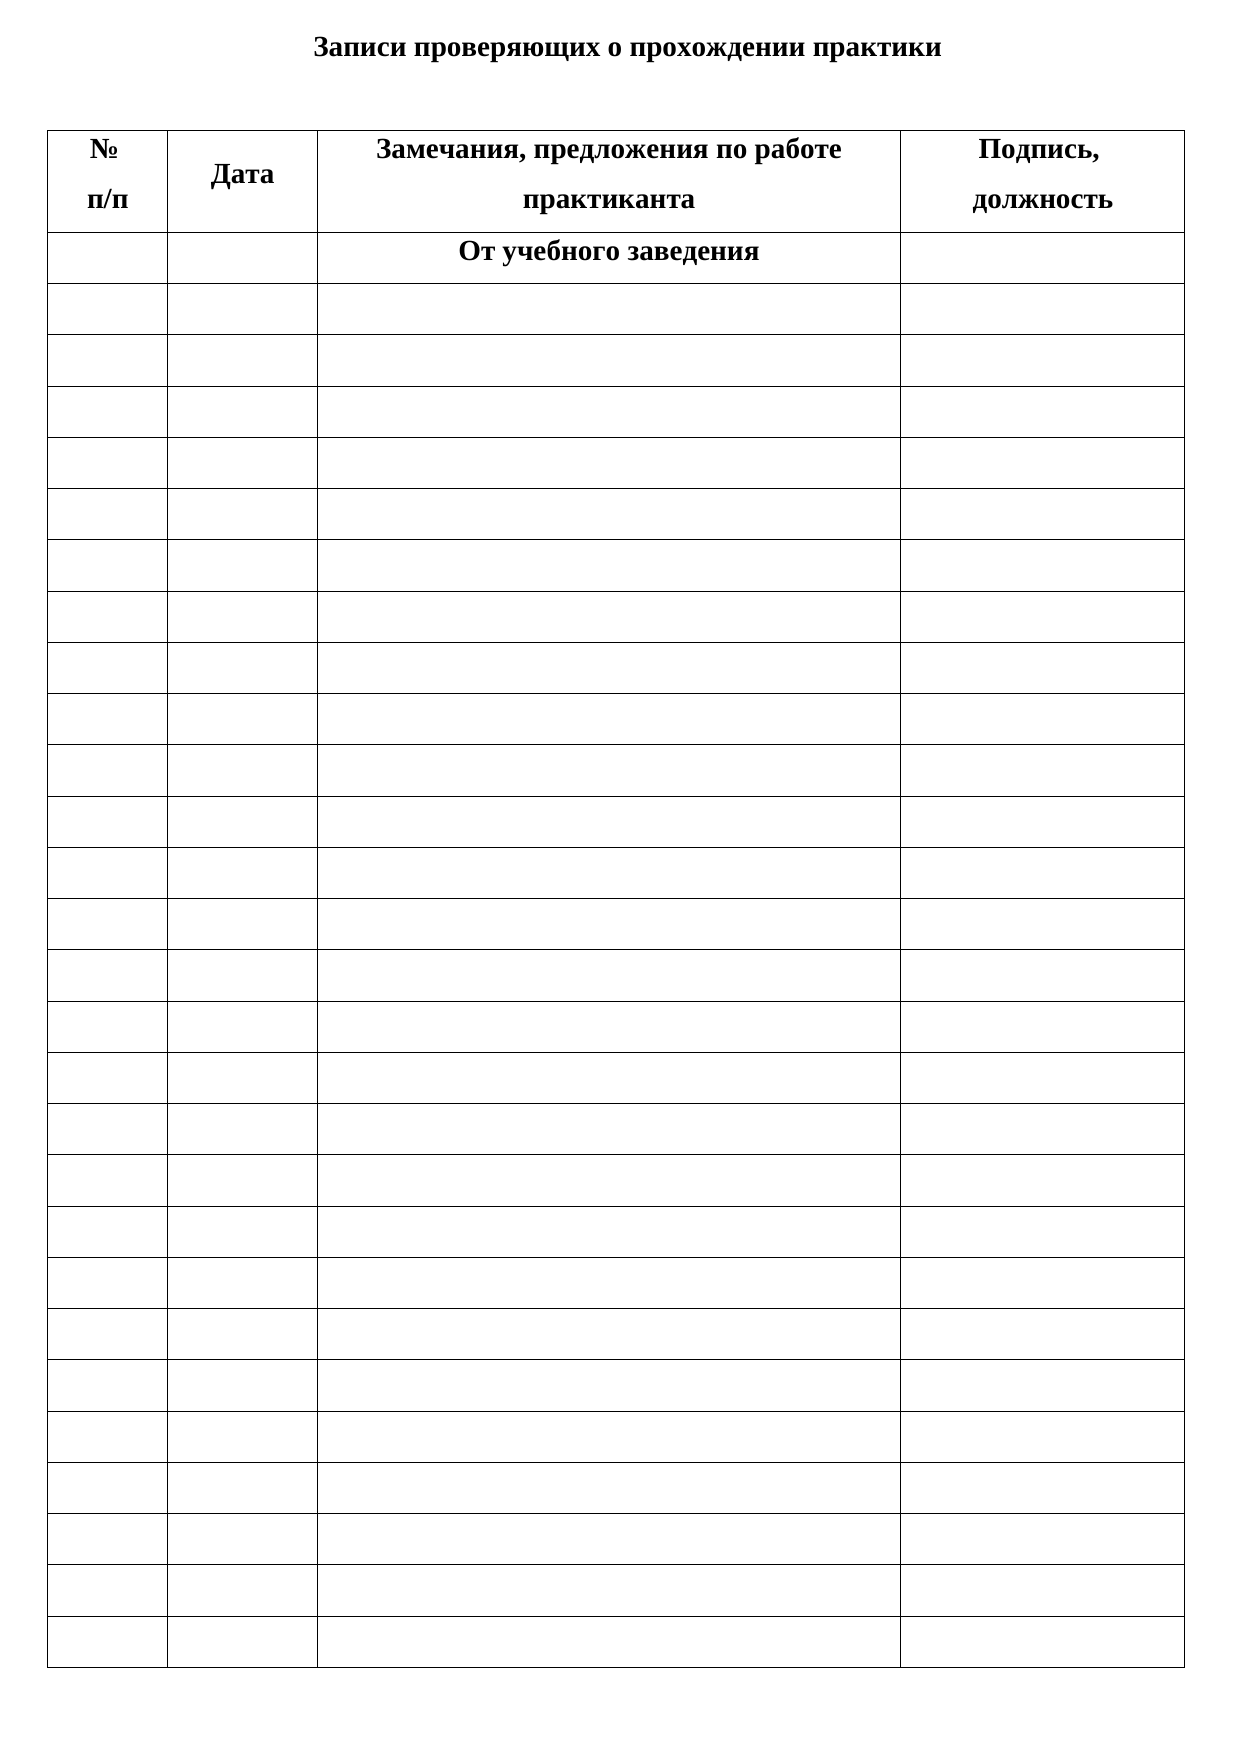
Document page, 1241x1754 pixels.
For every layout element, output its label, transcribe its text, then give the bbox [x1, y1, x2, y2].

table_cell [318, 1207, 900, 1257]
table_cell [48, 1155, 167, 1206]
table_cell [168, 1155, 317, 1206]
table_cell [901, 1258, 1184, 1308]
table_cell [48, 950, 167, 1001]
table_cell [318, 1514, 900, 1564]
table_cell [901, 1463, 1184, 1513]
table_cell [48, 540, 167, 591]
table_cell [318, 1463, 900, 1513]
table_cell [48, 1104, 167, 1154]
table_cell [48, 1002, 167, 1052]
table_cell [901, 489, 1184, 539]
table_cell [168, 1565, 317, 1616]
table_header Подпись, должность [901, 131, 1184, 232]
table_cell [168, 540, 317, 591]
table_cell [318, 694, 900, 744]
table_cell [48, 1360, 167, 1411]
table_cell [48, 1565, 167, 1616]
table_cell [318, 745, 900, 796]
table_cell [48, 1463, 167, 1513]
table_cell [48, 387, 167, 437]
table_cell [901, 1617, 1184, 1667]
table_cell [901, 950, 1184, 1001]
table_cell [901, 797, 1184, 847]
table_cell [168, 387, 317, 437]
table_cell [168, 1207, 317, 1257]
table_cell [901, 1360, 1184, 1411]
table_cell [901, 1104, 1184, 1154]
table_cell [318, 950, 900, 1001]
table_cell [168, 335, 317, 386]
table_cell [901, 1053, 1184, 1103]
table_cell [48, 643, 167, 693]
table_cell [48, 848, 167, 898]
table_cell [901, 1514, 1184, 1564]
table_cell [48, 1514, 167, 1564]
table_cell [901, 592, 1184, 642]
table_cell [901, 1207, 1184, 1257]
table_cell [168, 1514, 317, 1564]
table_cell [318, 592, 900, 642]
table_header № п/п [48, 131, 167, 232]
table_cell [318, 1053, 900, 1103]
table_cell [901, 438, 1184, 488]
table_cell [168, 1104, 317, 1154]
table_cell [48, 899, 167, 949]
table_cell [168, 1258, 317, 1308]
table_cell [168, 1309, 317, 1359]
table_cell [168, 899, 317, 949]
table_cell [168, 643, 317, 693]
table_header Замечания, предложения по работе практиканта [318, 131, 900, 232]
table_cell [318, 1617, 900, 1667]
table_cell [318, 797, 900, 847]
table_cell [168, 797, 317, 847]
table_cell [168, 1412, 317, 1462]
table_cell [168, 694, 317, 744]
table_cell [168, 950, 317, 1001]
table_cell [318, 848, 900, 898]
table_cell [901, 848, 1184, 898]
table_cell [901, 1309, 1184, 1359]
table_cell [168, 1053, 317, 1103]
table_cell [168, 1463, 317, 1513]
table_cell [318, 1258, 900, 1308]
text Записи проверяющих о прохождении практики [59, 29, 1196, 63]
table_cell [168, 848, 317, 898]
table_cell [168, 284, 317, 334]
table_cell [168, 1360, 317, 1411]
table_cell [48, 694, 167, 744]
table_header Дата [168, 131, 317, 232]
table_cell [901, 1565, 1184, 1616]
table_cell [48, 335, 167, 386]
table_cell [318, 387, 900, 437]
table_cell [901, 1002, 1184, 1052]
table_cell [168, 438, 317, 488]
table_cell [318, 643, 900, 693]
table_cell [48, 592, 167, 642]
table_cell [168, 489, 317, 539]
table_cell [318, 1104, 900, 1154]
table_cell [48, 489, 167, 539]
table_cell [901, 643, 1184, 693]
table_cell [48, 438, 167, 488]
table_cell [48, 1053, 167, 1103]
table_cell [48, 284, 167, 334]
table_cell [168, 745, 317, 796]
table_cell [48, 1412, 167, 1462]
table_cell [318, 899, 900, 949]
table_cell [901, 1412, 1184, 1462]
table_cell [901, 540, 1184, 591]
table_cell [318, 438, 900, 488]
table_cell [48, 1258, 167, 1308]
table_cell [318, 1155, 900, 1206]
table_cell [901, 745, 1184, 796]
table_cell [318, 335, 900, 386]
table_cell [48, 745, 167, 796]
table_cell [318, 1002, 900, 1052]
table_cell [48, 1617, 167, 1667]
table_cell [168, 1617, 317, 1667]
table_cell [318, 489, 900, 539]
table_cell [901, 387, 1184, 437]
table_cell [48, 797, 167, 847]
table_cell [901, 284, 1184, 334]
table_cell [318, 1309, 900, 1359]
table_cell [318, 540, 900, 591]
table_cell [168, 592, 317, 642]
table_cell [901, 335, 1184, 386]
table_cell [48, 233, 167, 283]
table_cell [48, 1309, 167, 1359]
table_cell [168, 233, 317, 283]
table_cell [318, 1565, 900, 1616]
table_cell [901, 899, 1184, 949]
table_cell [168, 1002, 317, 1052]
table_cell [901, 1155, 1184, 1206]
table_cell От учебного заведения [318, 233, 900, 283]
table_cell [48, 1207, 167, 1257]
table_cell [318, 1412, 900, 1462]
table_cell [901, 233, 1184, 283]
table_cell [318, 1360, 900, 1411]
table_cell [901, 694, 1184, 744]
table_cell [318, 284, 900, 334]
